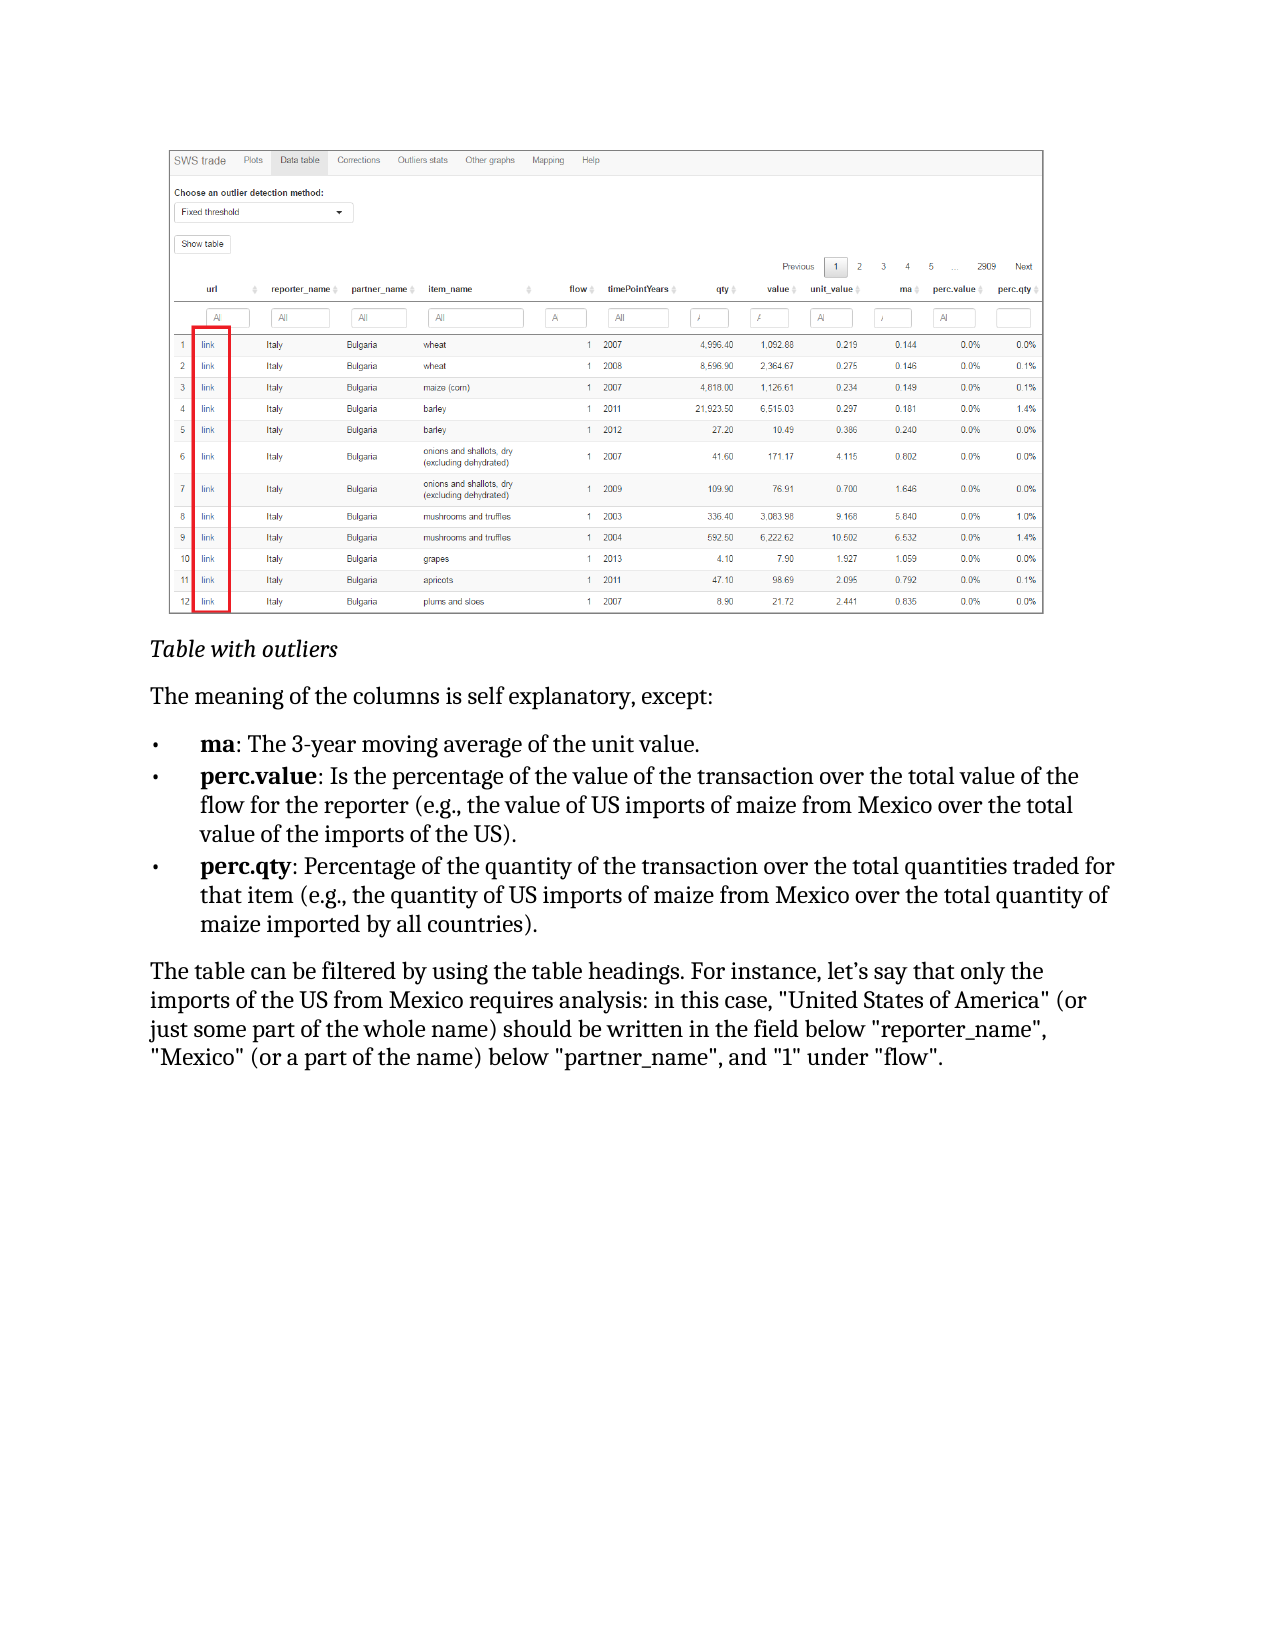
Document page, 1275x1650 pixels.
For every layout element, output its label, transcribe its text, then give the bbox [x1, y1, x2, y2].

text The meaning of the columns is self explanatory, except: [150, 682, 1125, 711]
list perc.value: Is the percentage of the value of the transaction over the total value of the flow for the reporter (e.g., the value of US imports of maize from Mexico over the total value of the imports of the US). [150, 762, 1125, 848]
list perc.qty: Percentage of the quantity of the transaction over the total quantities traded for that item (e.g., the quantity of US imports of maize from Mexico over the total quantity of maize imported by all countries). [150, 852, 1125, 938]
list ma: The 3-year moving average of the unit value. [150, 729, 1125, 758]
text Table with outliers [150, 634, 1125, 663]
text The table can be filtered by using the table headings. For instance, let’s say that only the imports of the US from Mexico requires analysis: in this case, "United States of America" (or just some part of the whole name) should be written in the field below "reporter_name", "Mexico" (or a part of the name) below "partner_name", and "1" under "flow". [150, 957, 1125, 1072]
picture [168, 150, 1044, 614]
